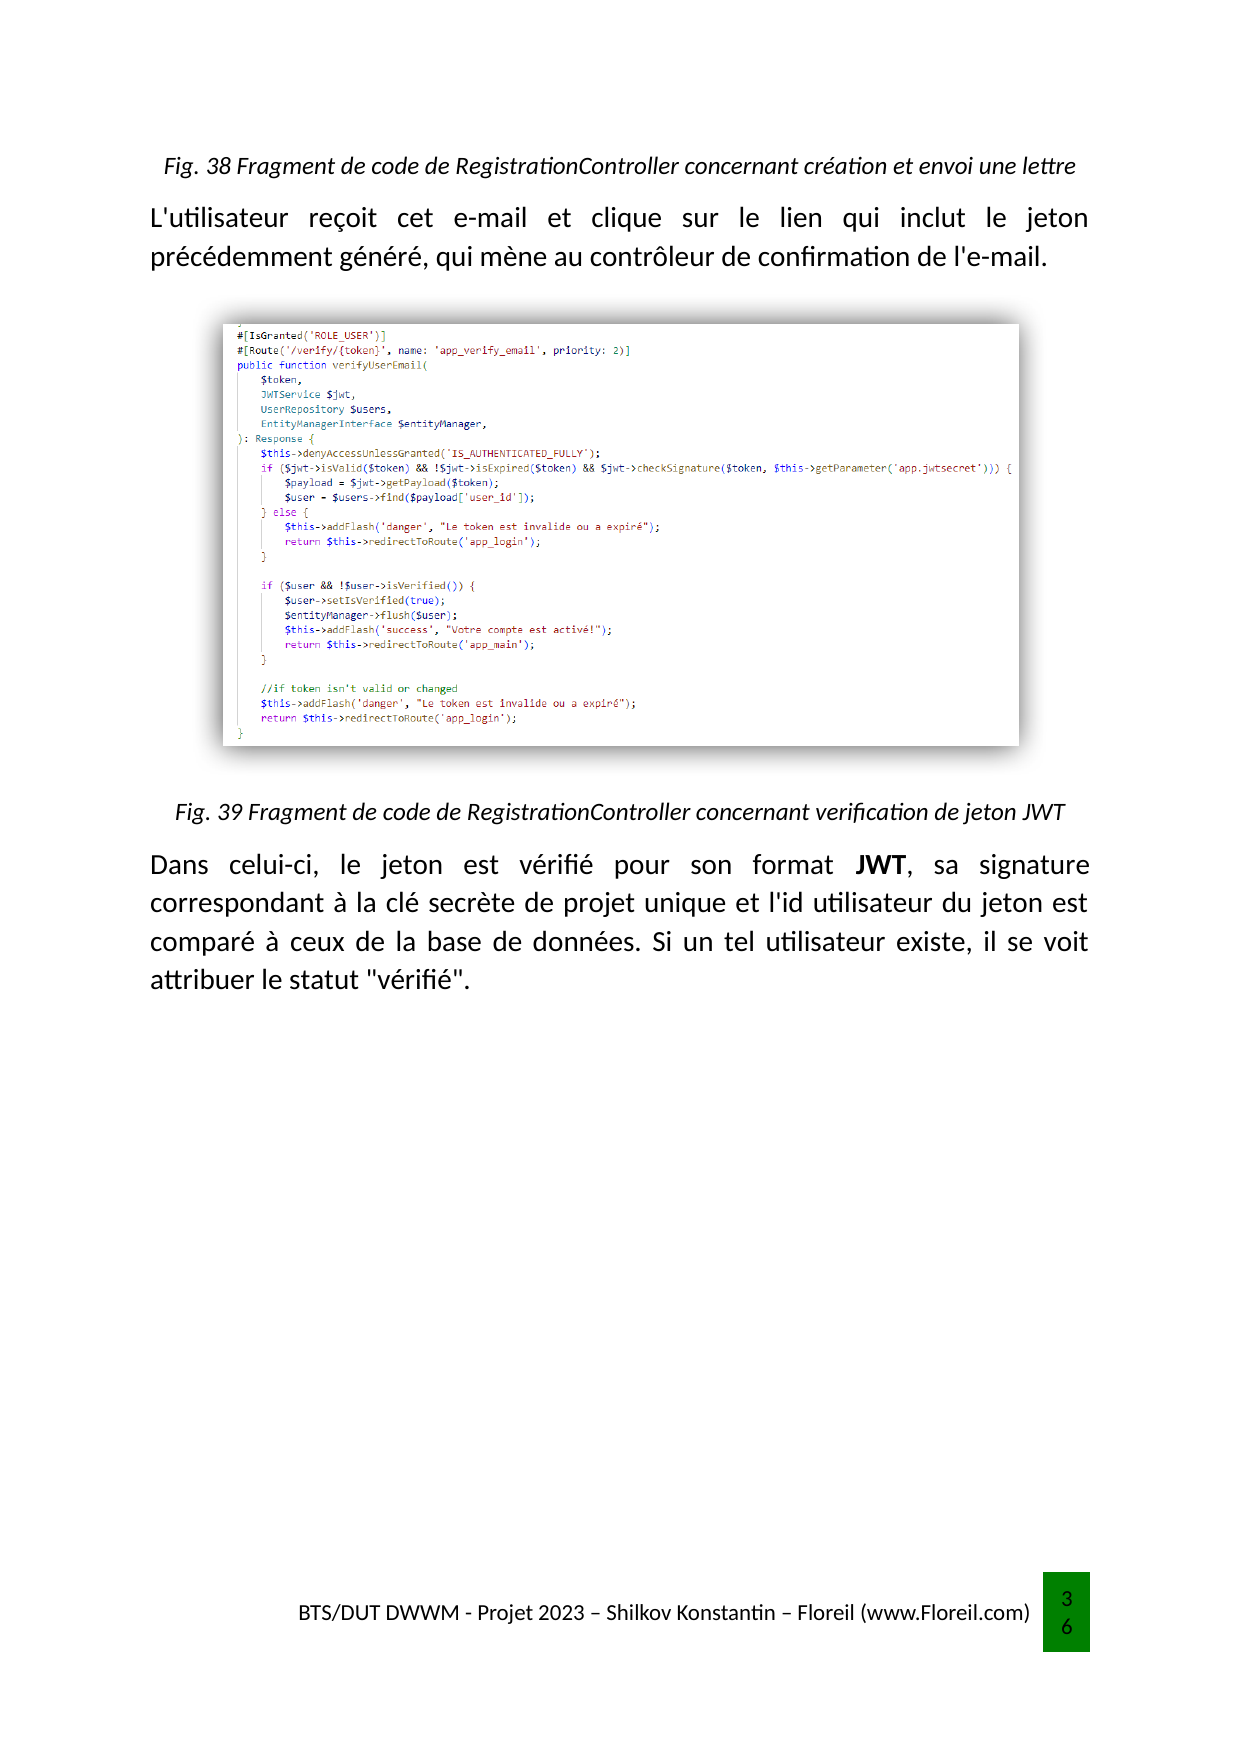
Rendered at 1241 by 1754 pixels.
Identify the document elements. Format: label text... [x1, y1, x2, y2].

text Fig. 38 Fragment de code de RegistrationController concernant création et envoi une lettre [150, 150, 1090, 181]
text Dans celui-ci, le jeton est vérifié pour son format JWT, sa signature correspondant à la clé secrète de projet unique et l'id utilisateur du jeton est comparé à ceux de la base de données. Si un tel utilisateur existe, il se voit attribuer le statut "vérifié". [150, 846, 1090, 997]
text Fig. 39 Fragment de code de RegistrationController concernant verification de jeton JWT [150, 796, 1090, 827]
text L'utilisateur reçoit cet e-mail et clique sur le lien qui inclut le jeton précédemment généré, qui mène au contrôleur de confirmation de l'e-mail. [150, 199, 1090, 274]
picture [223, 324, 1019, 746]
